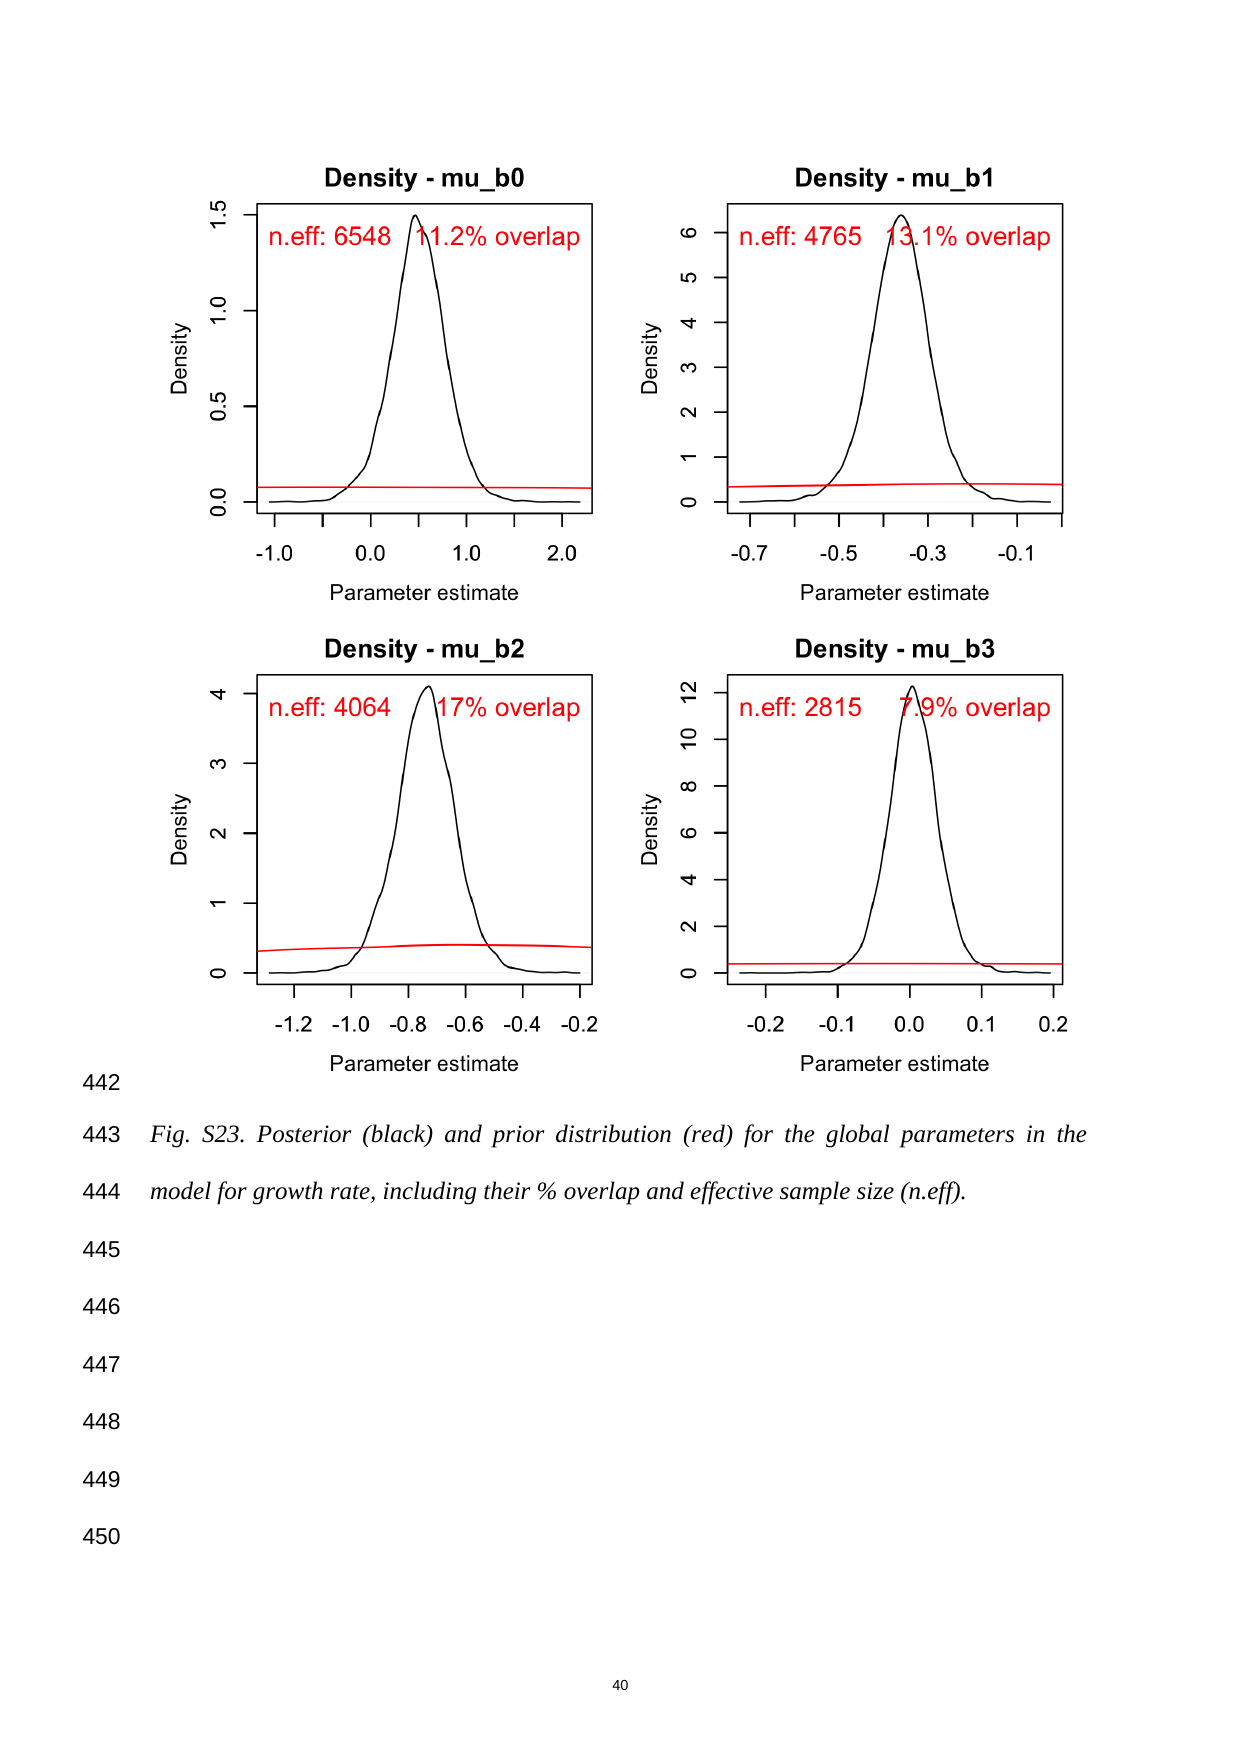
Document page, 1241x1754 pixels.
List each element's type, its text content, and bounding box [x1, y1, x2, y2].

picture [150, 150, 1091, 1091]
text Fig. S23. Posterior (black) and prior distribution (red) for the global parameters in the model for growth rate, including their % overlap and effective sample size (n.eff). [150, 1119, 1090, 1205]
